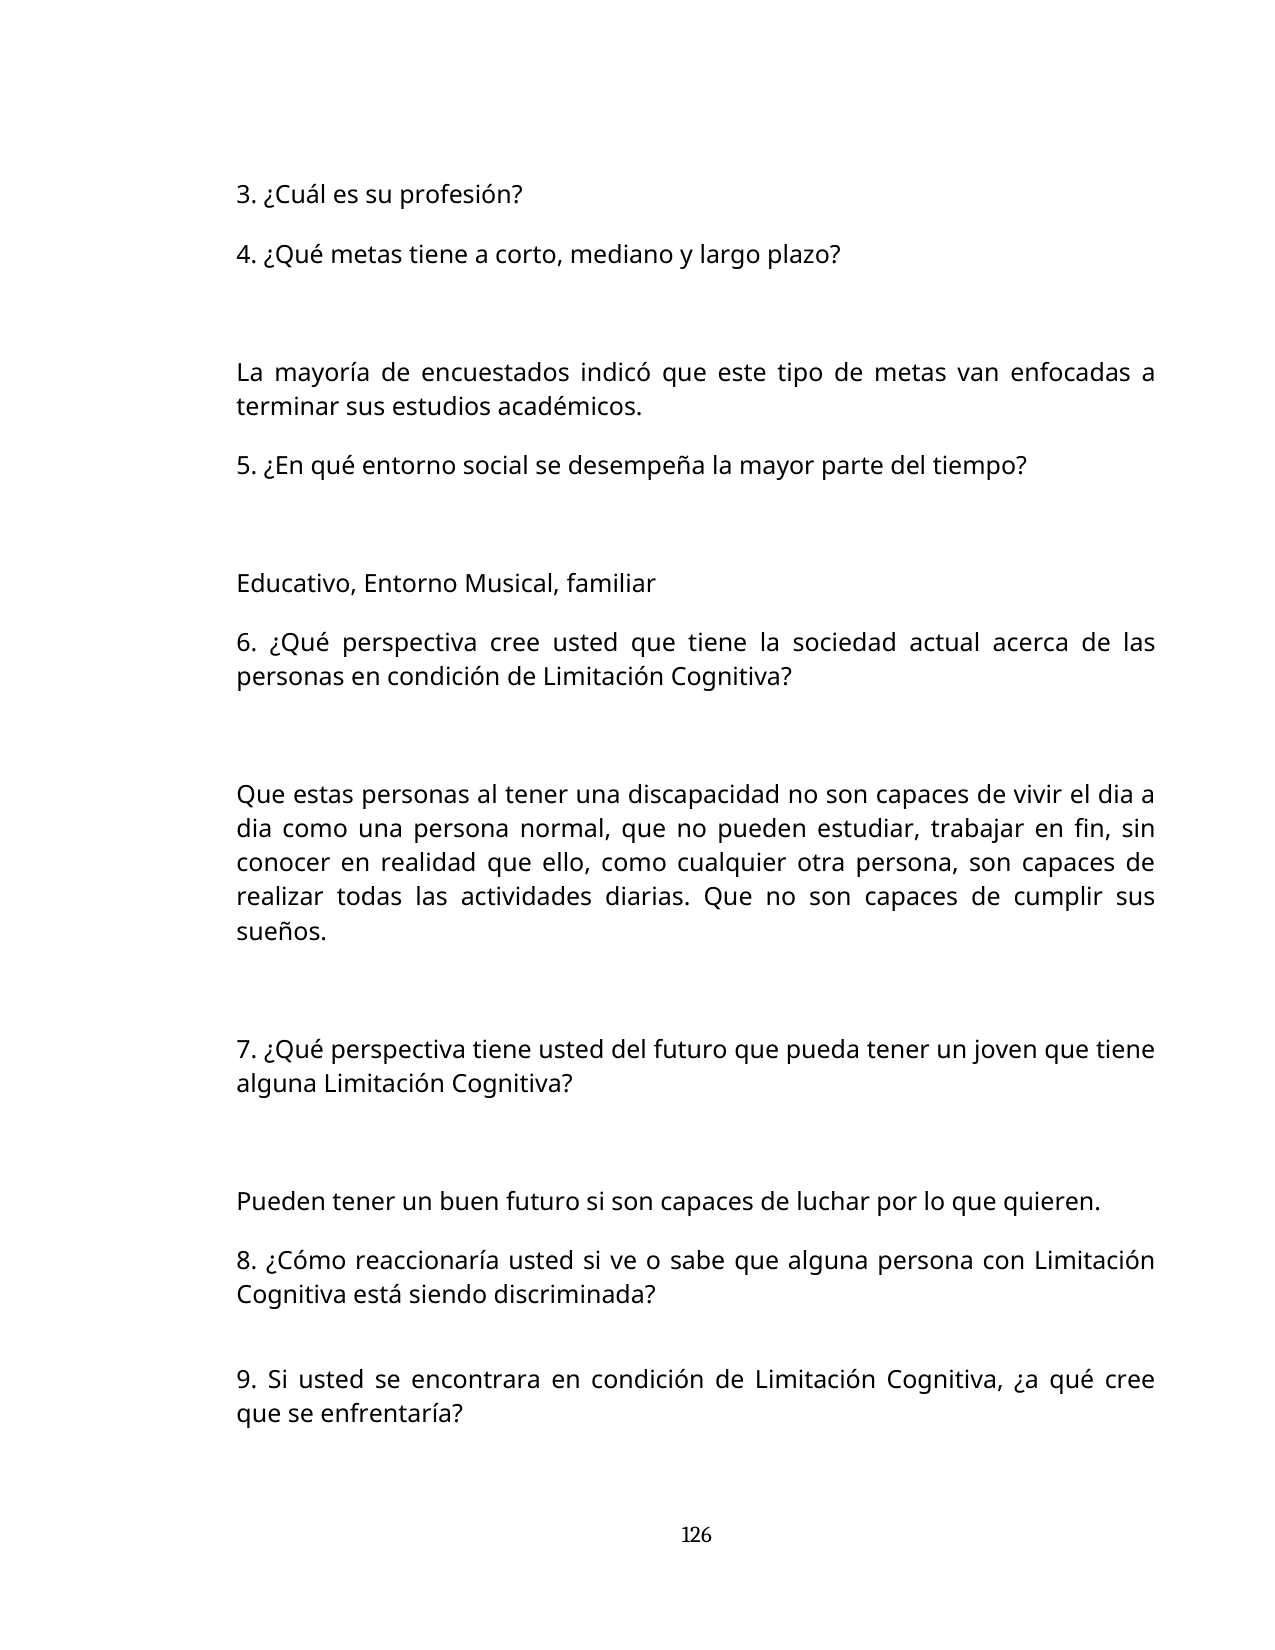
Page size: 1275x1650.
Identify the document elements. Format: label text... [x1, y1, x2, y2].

text 8. ¿Cómo reaccionaría usted si ve o sabe que alguna persona con Limitación Cognitiva está siendo discriminada? [236, 1242, 1157, 1311]
text Que estas personas al tener una discapacidad no son capaces de vivir el dia a dia como una persona normal, que no pueden estudiar, trabajar en fin, sin conocer en realidad que ello, como cualquier otra persona, son capaces de realizar todas las actividades diarias. Que no son capaces de cumplir sus sueños. [236, 777, 1157, 947]
text 3. ¿Cuál es su profesión? [236, 177, 1157, 211]
text 9. Si usted se encontrara en condición de Limitación Cognitiva, ¿a qué cree que se enfrentaría? [236, 1362, 1157, 1430]
text 6. ¿Qué perspectiva cree usted que tiene la sociedad actual acerca de las personas en condición de Limitación Cognitiva? [236, 625, 1157, 693]
text Educativo, Entorno Musical, familiar [236, 566, 1157, 600]
text Pueden tener un buen futuro si son capaces de luchar por lo que quieren. [236, 1183, 1157, 1217]
text La mayoría de encuestados indicó que este tipo de metas van enfocadas a terminar sus estudios académicos. [236, 354, 1157, 422]
text 4. ¿Qué metas tiene a corto, mediano y largo plazo? [236, 236, 1157, 270]
text 7. ¿Qué perspectiva tiene usted del futuro que pueda tener un joven que tiene alguna Limitación Cognitiva? [236, 1031, 1157, 1099]
text 5. ¿En qué entorno social se desempeña la mayor parte del tiempo? [236, 447, 1157, 482]
